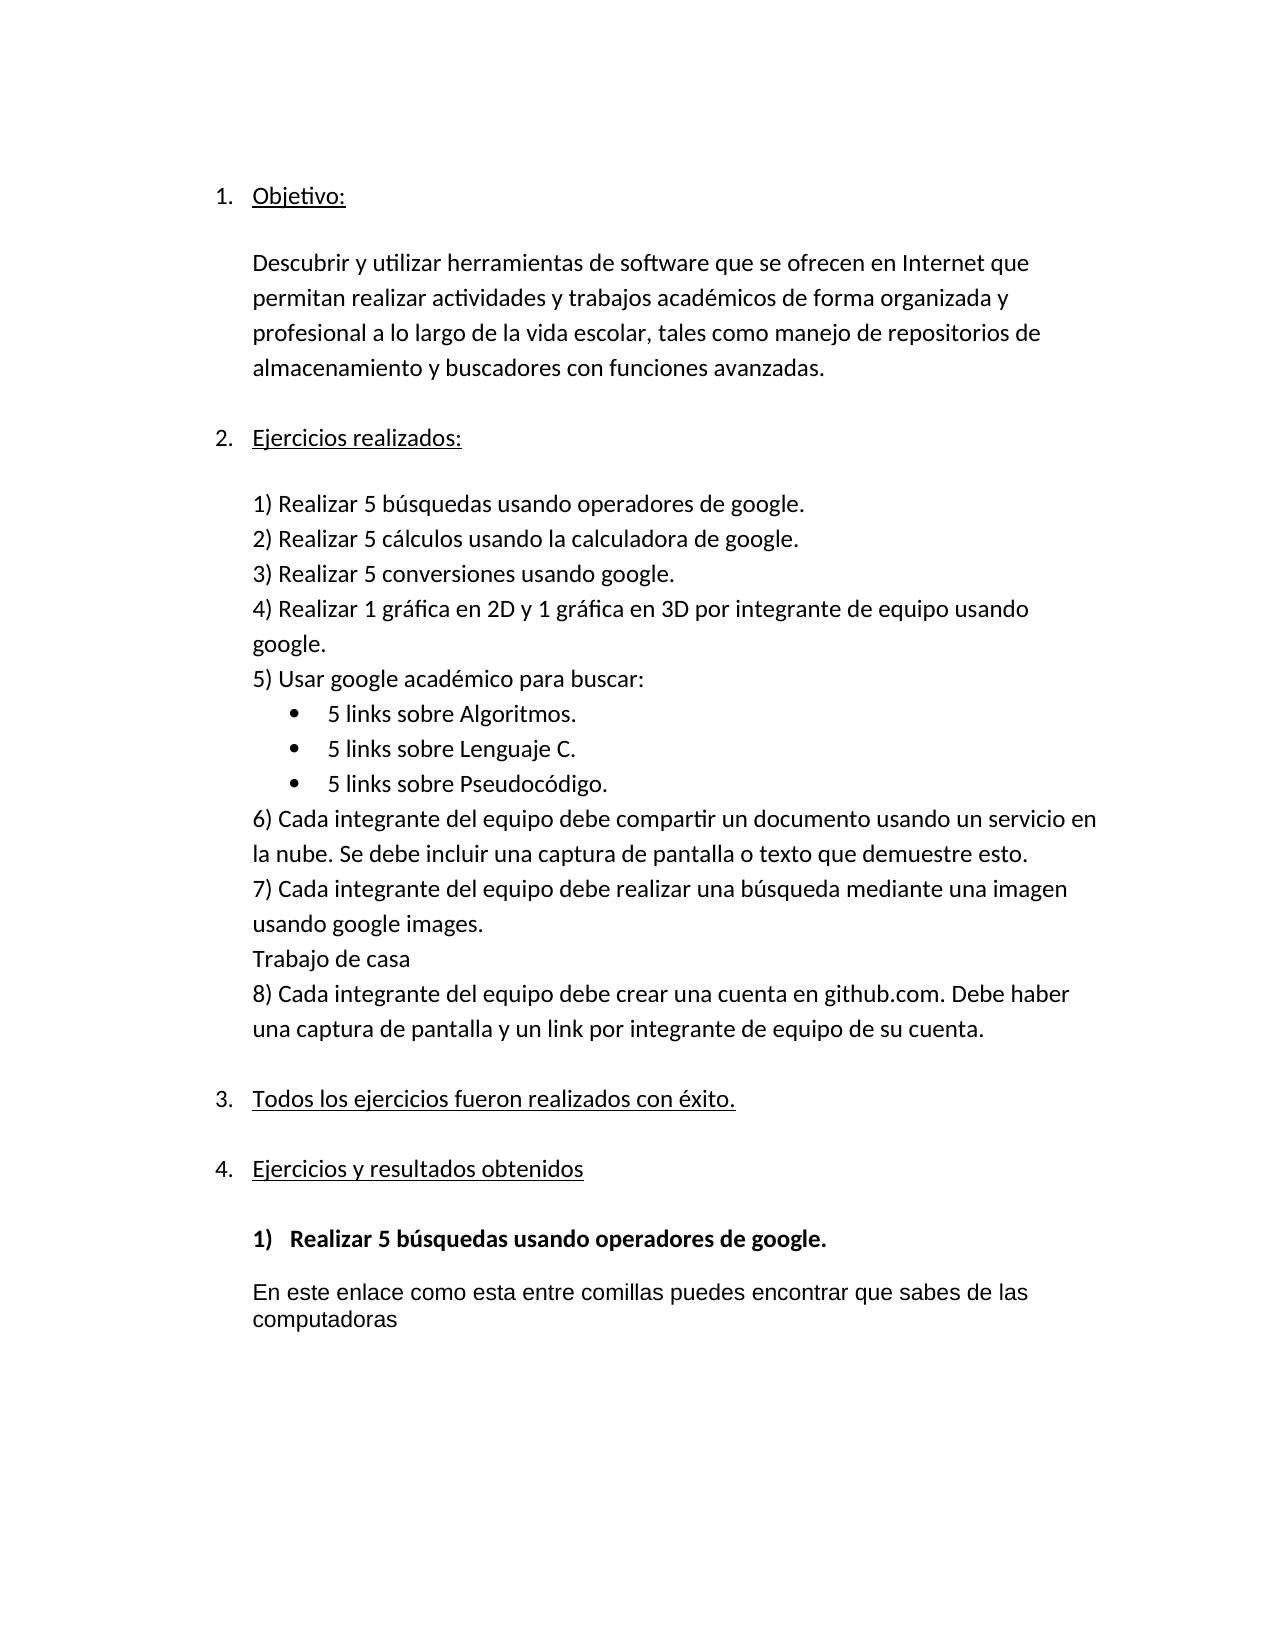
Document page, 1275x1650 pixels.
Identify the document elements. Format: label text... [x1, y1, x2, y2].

text En este enlace como esta entre comillas puedes encontrar que sabes de las computadoras [252, 1279, 1098, 1332]
list 1) Realizar 5 búsquedas usando operadores de google. [252, 488, 1098, 519]
list 5) Usar google académico para buscar: [252, 663, 1098, 694]
list Ejercicios y resultados obtenidos [215, 1153, 1098, 1184]
list Descubrir y utilizar herramientas de software que se ofrecen en Internet que permitan realizar actividades y trabajos académicos de forma organizada y profesional a lo largo de la vida escolar, tales como manejo de repositorios de almacenamiento y buscadores con funciones avanzadas. [252, 247, 1098, 382]
list 5 links sobre Lenguaje C. [290, 733, 1098, 764]
list 5 links sobre Algoritmos. [290, 698, 1098, 729]
list 7) Cada integrante del equipo debe realizar una búsqueda mediante una imagen usando google images. Trabajo de casa [252, 873, 1098, 974]
list 2) Realizar 5 cálculos usando la calculadora de google. [252, 523, 1098, 554]
list 8) Cada integrante del equipo debe crear una cuenta en github.com. Debe haber una captura de pantalla y un link por integrante de equipo de su cuenta. [252, 978, 1098, 1044]
list 5 links sobre Pseudocódigo. [290, 768, 1098, 799]
list Realizar 5 búsquedas usando operadores de google. [252, 1223, 1098, 1254]
list Objetivo: [215, 180, 1098, 242]
list Ejercicios realizados: [215, 422, 1098, 484]
list 6) Cada integrante del equipo debe compartir un documento usando un servicio en la nube. Se debe incluir una captura de pantalla o texto que demuestre esto. [252, 803, 1098, 869]
list 3) Realizar 5 conversiones usando google. [252, 558, 1098, 589]
list Todos los ejercicios fueron realizados con éxito. [215, 1083, 1098, 1114]
list 4) Realizar 1 gráfica en 2D y 1 gráfica en 3D por integrante de equipo usando google. [252, 593, 1098, 659]
